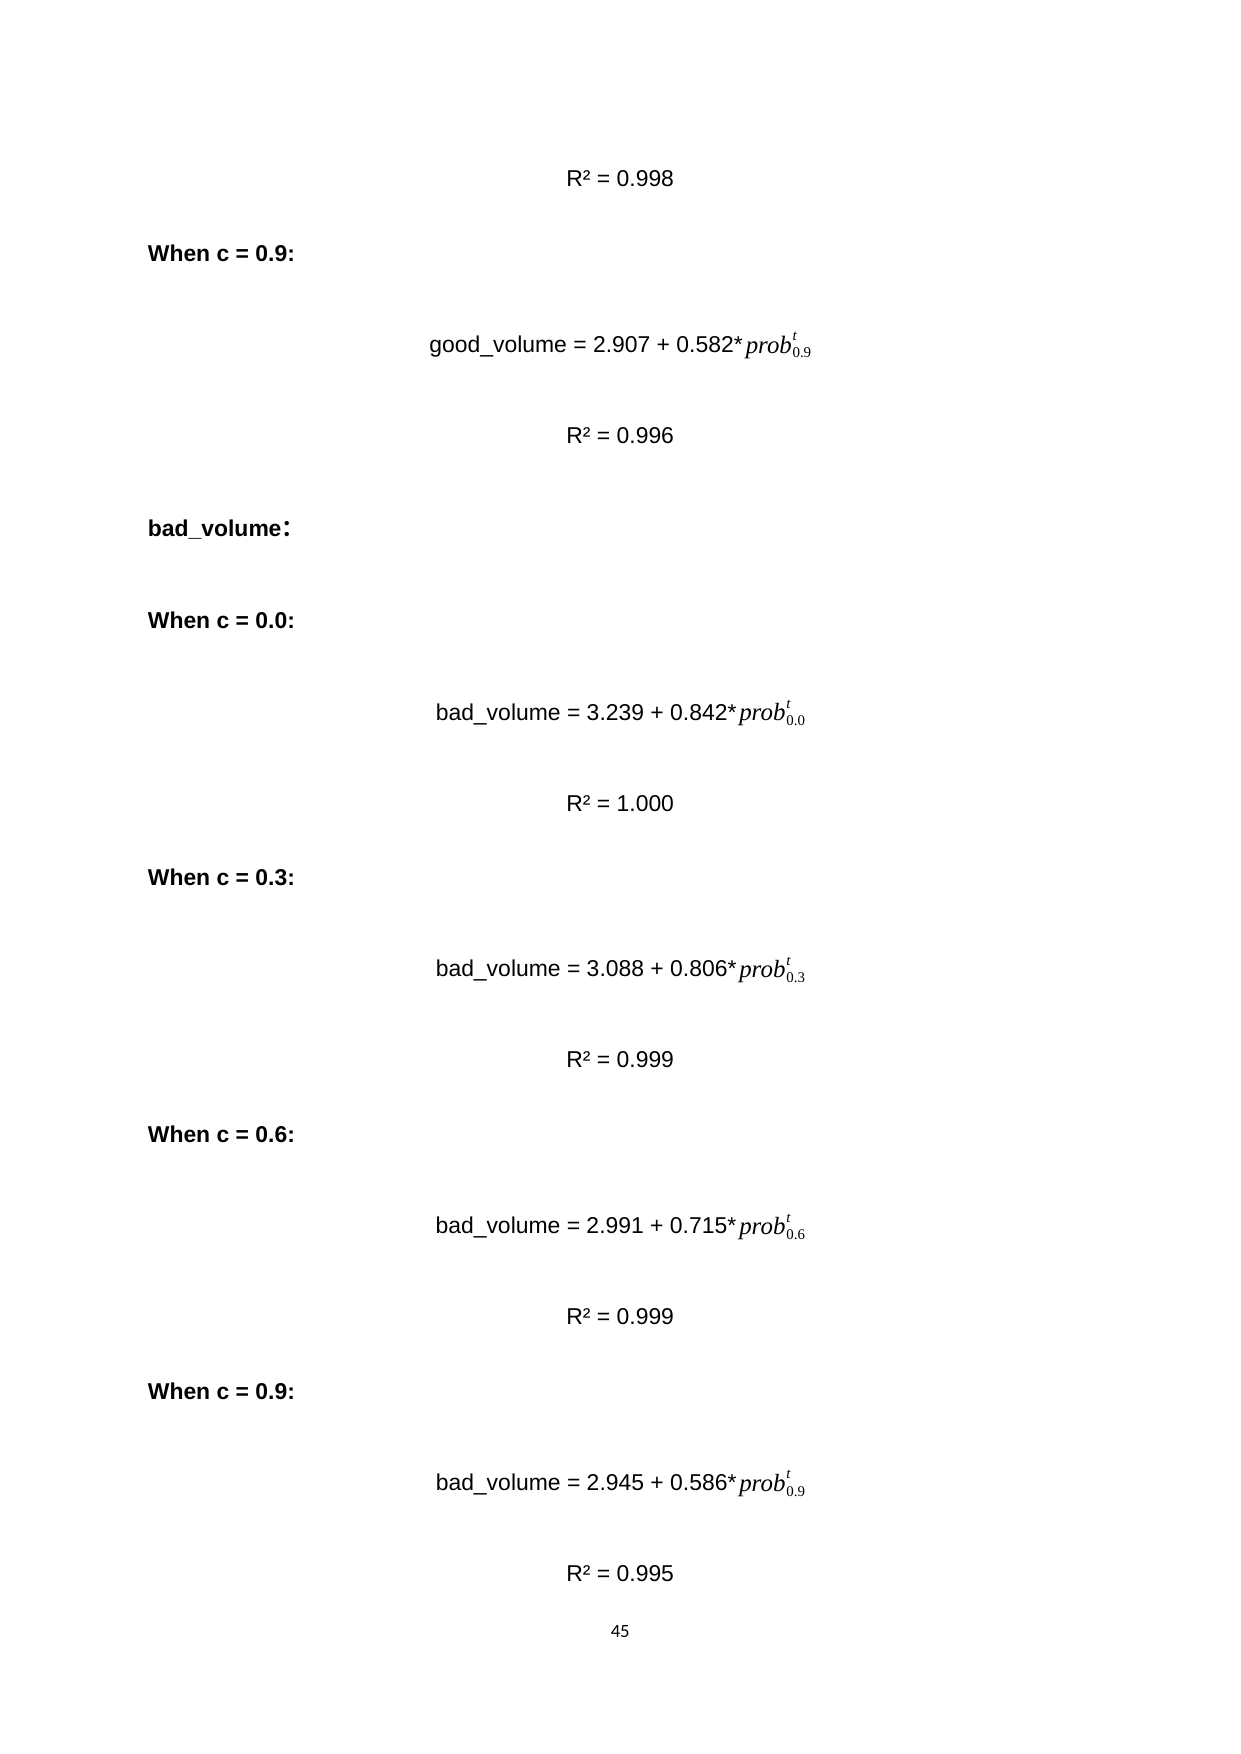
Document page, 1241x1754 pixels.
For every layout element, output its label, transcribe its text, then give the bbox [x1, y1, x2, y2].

text R² = 0.996 [148, 419, 1092, 451]
text R² = 0.995 [148, 1557, 1092, 1589]
text When c = 0.3: [148, 861, 1092, 894]
text R² = 1.000 [148, 786, 1092, 819]
text bad_volume = 3.088 + 0.806* [148, 936, 1092, 1001]
text bad_volume = 2.945 + 0.586* [148, 1450, 1092, 1515]
text When c = 0.9: [148, 237, 1092, 269]
text bad_volume = 3.239 + 0.842* [148, 679, 1092, 744]
text bad_volume = 2.991 + 0.715* [148, 1193, 1092, 1258]
text When c = 0.0: [148, 604, 1092, 637]
text R² = 0.999 [148, 1043, 1092, 1076]
text R² = 0.999 [148, 1300, 1092, 1333]
text R² = 0.998 [148, 162, 1092, 194]
text good_volume = 2.907 + 0.582* [148, 312, 1092, 377]
text When c = 0.6: [148, 1118, 1092, 1151]
text When c = 0.9: [148, 1375, 1092, 1407]
text bad_volume： [148, 494, 1092, 559]
